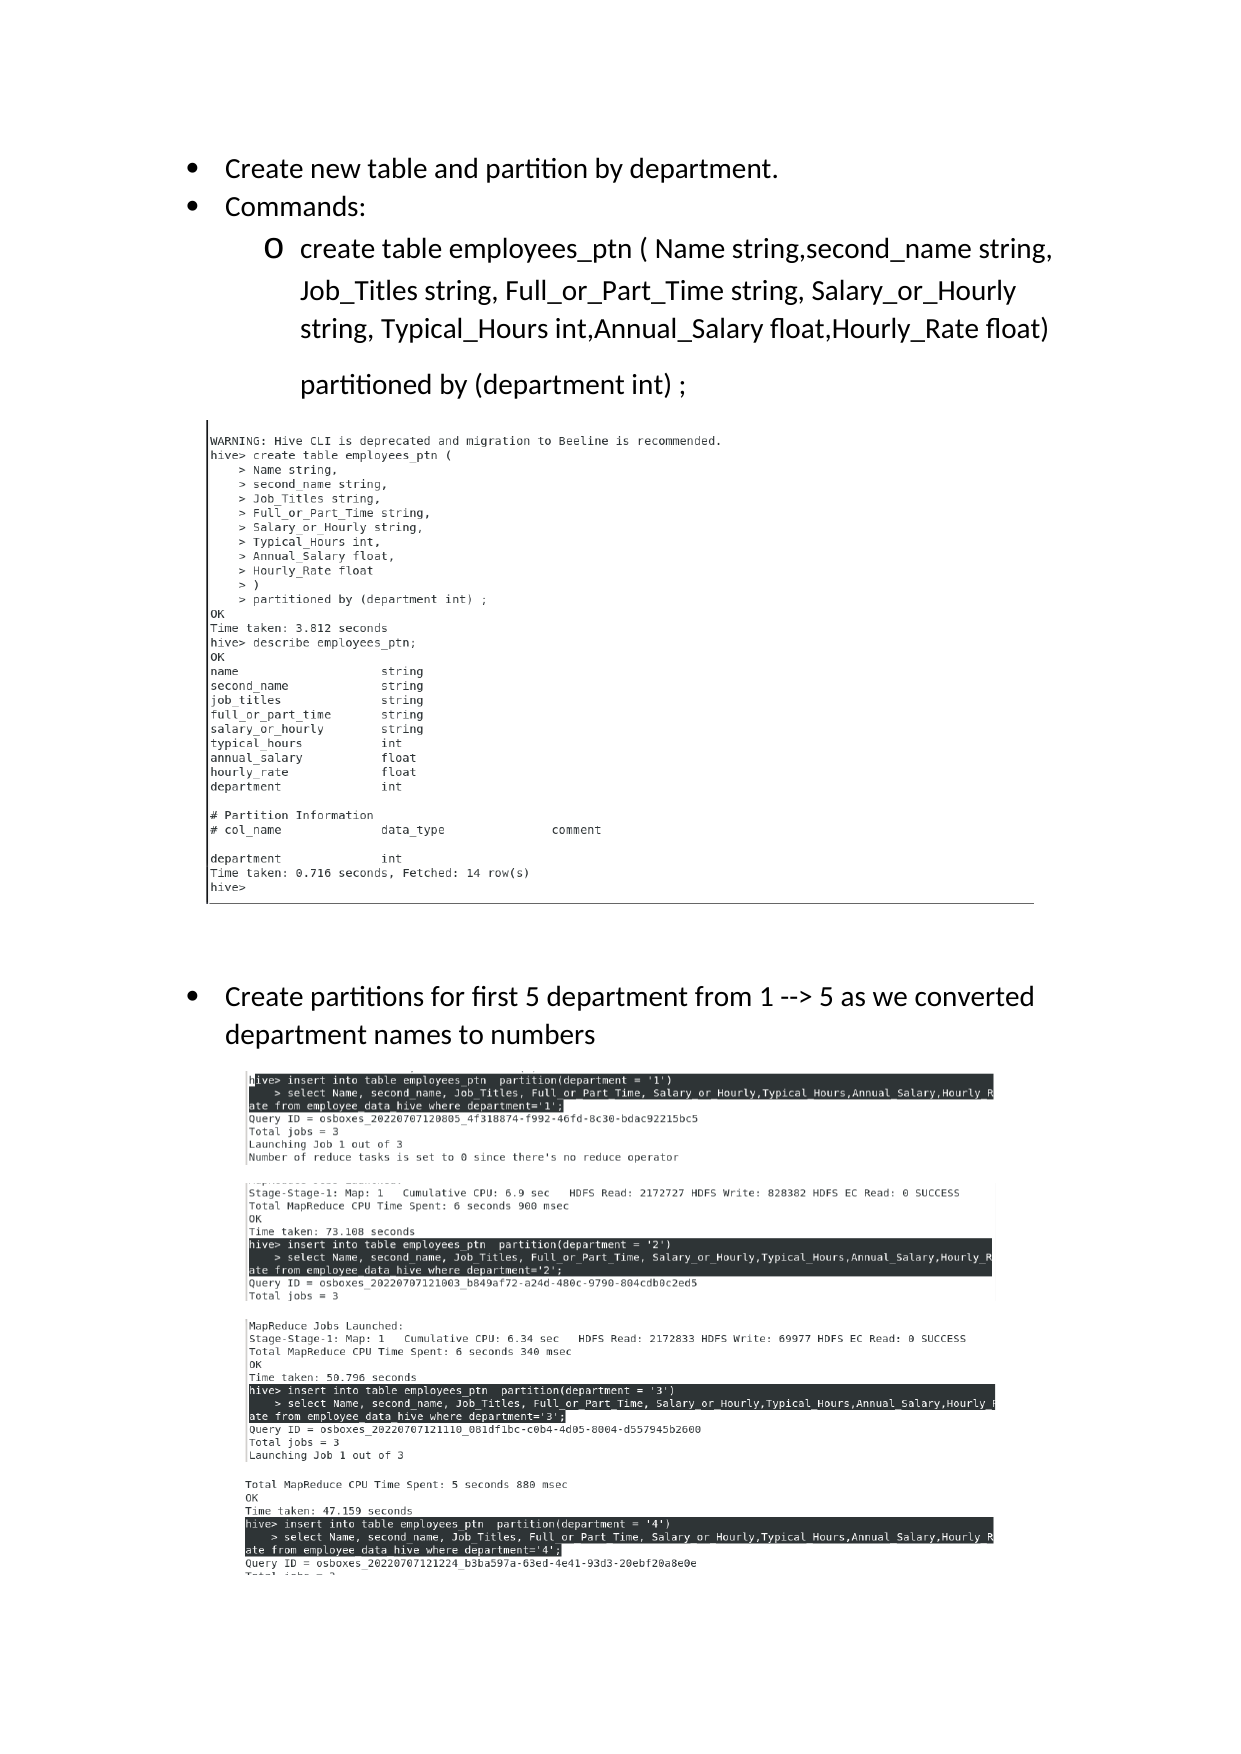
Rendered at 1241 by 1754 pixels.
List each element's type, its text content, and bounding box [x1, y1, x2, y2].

list Create new table and partition by department. [187, 150, 1090, 186]
list Create partitions for first 5 department from 1 --> 5 as we converted department names to numbers [187, 978, 1090, 1052]
text partitioned by (department int) ; [300, 366, 1090, 401]
list create table employees_ptn ( Name string,second_name string, Job_Titles string, Full_or_Part_Time string, Salary_or_Hourly string, Typical_Hours int,Annual_Salary float,Hourly_Rate float) [262, 227, 1090, 346]
list Commands: [187, 188, 1090, 224]
